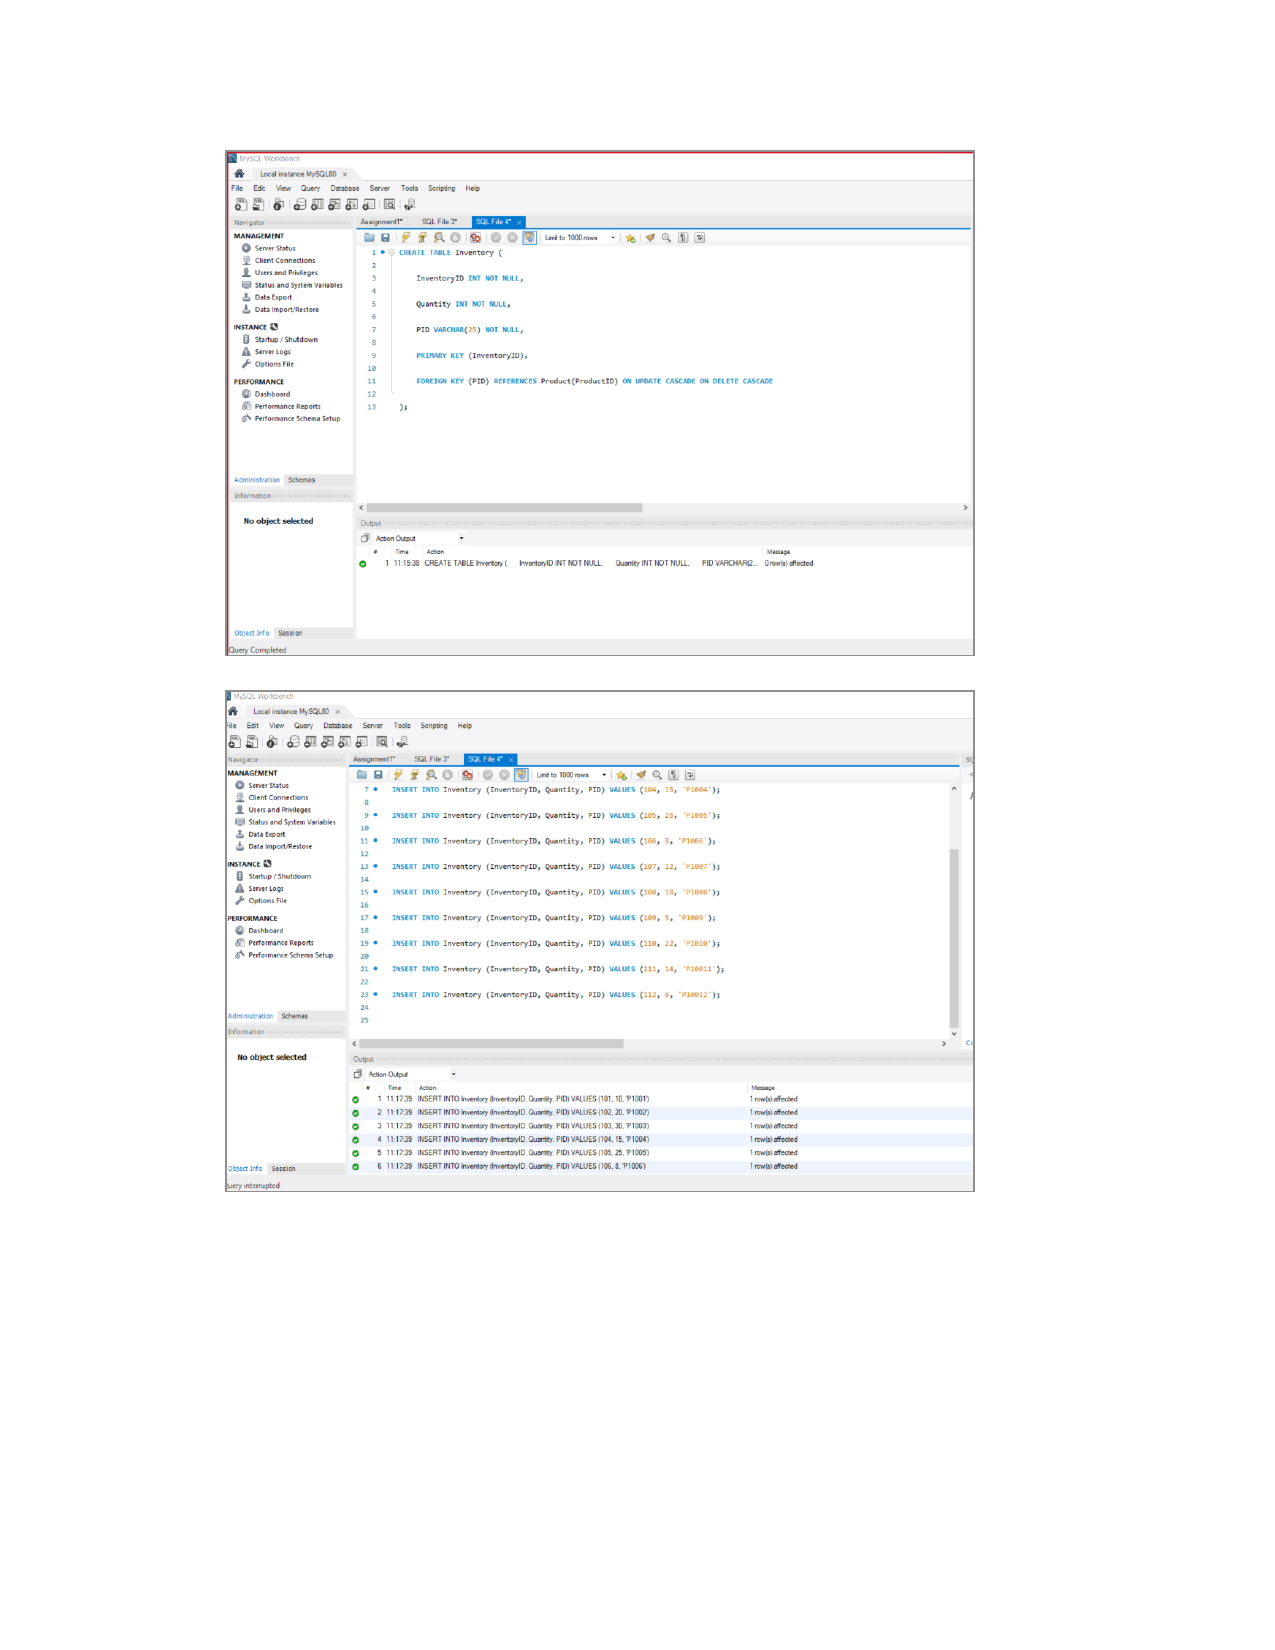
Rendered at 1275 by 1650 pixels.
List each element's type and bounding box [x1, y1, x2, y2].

picture [227, 152, 973, 655]
picture [227, 692, 973, 1191]
